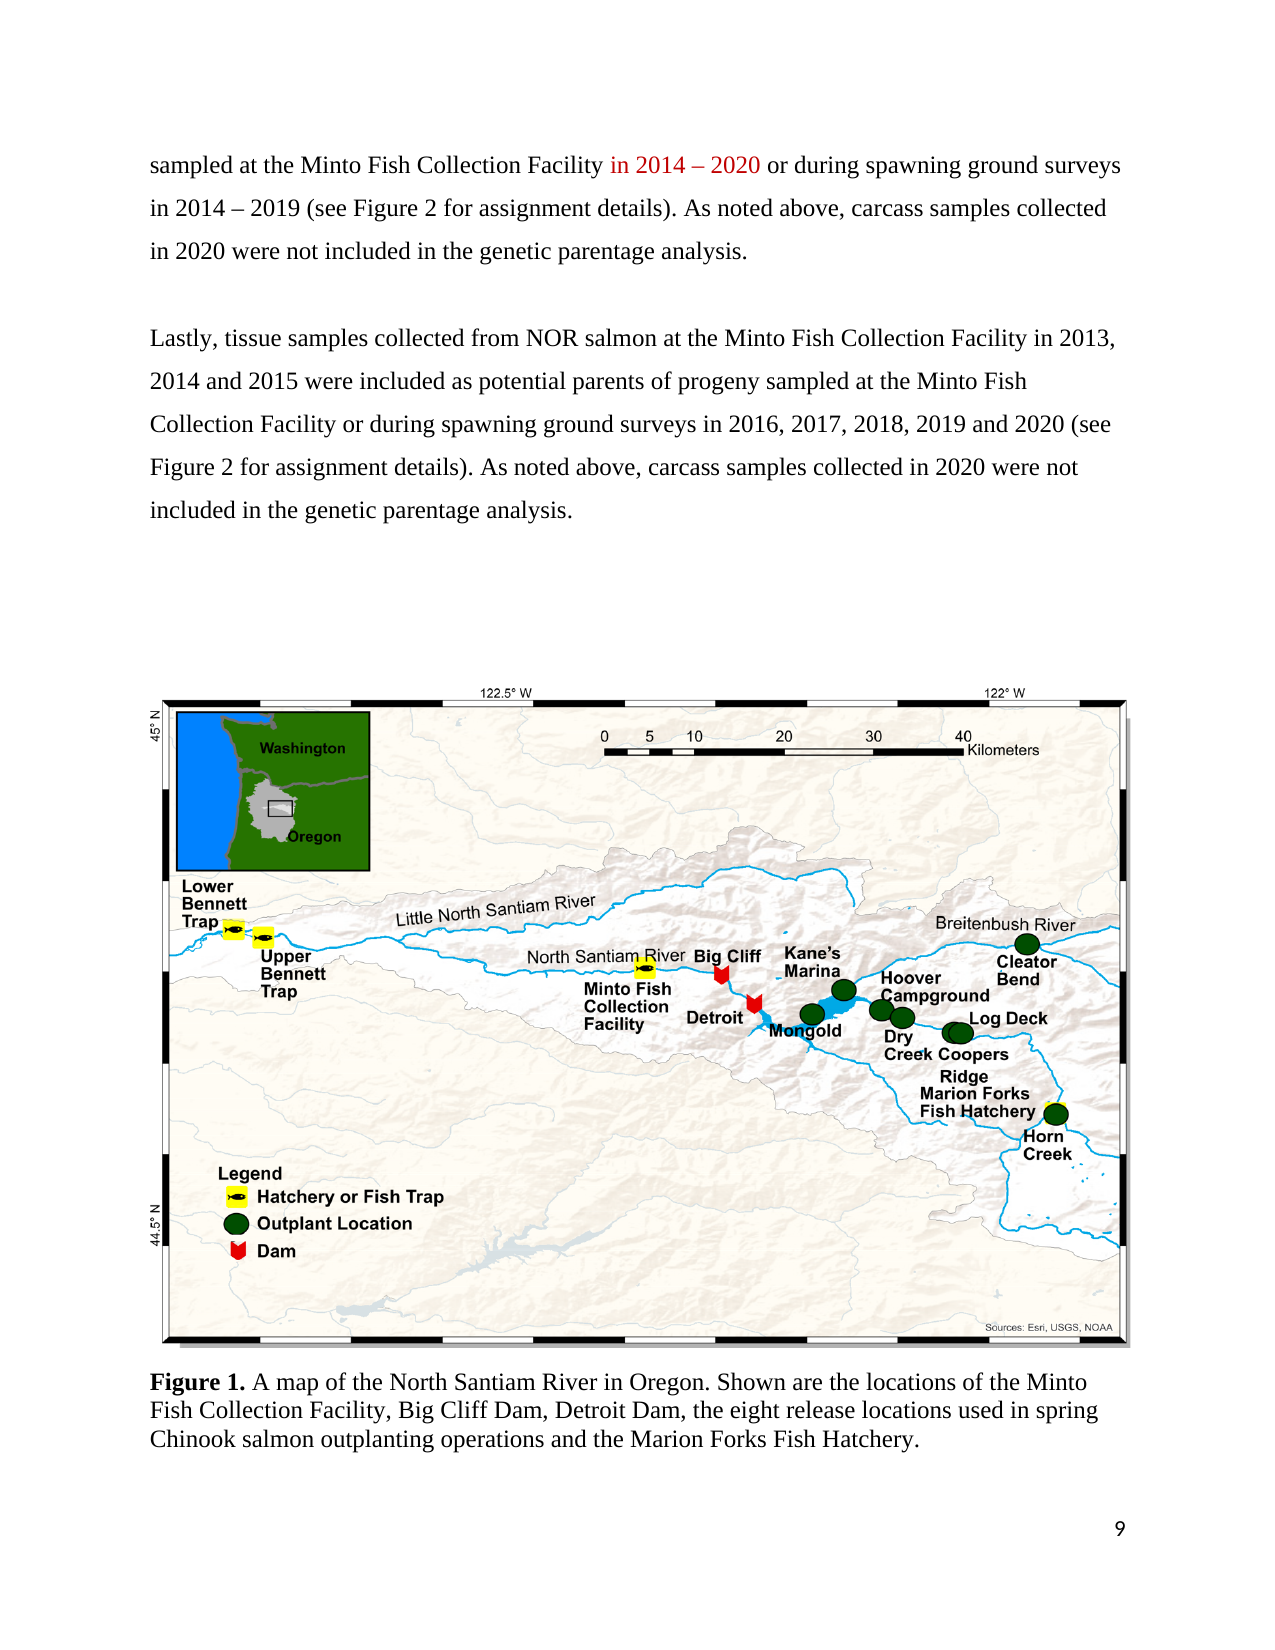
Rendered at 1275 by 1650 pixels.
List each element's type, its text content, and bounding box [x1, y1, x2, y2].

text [149, 150, 1125, 265]
text Figure 1. A map of the North Santiam River in Oregon. Shown are the locations of the Minto Fish Collection Facility, Big Cliff Dam, Detroit Dam, the eight release locations used in spring Chinook salmon outplanting operations and the Marion Forks Fish Hatchery. [149, 1367, 1125, 1453]
picture [150, 688, 1131, 1348]
text Lastly, tissue samples collected from NOR salmon at the Minto Fish Collection Facility in 2013, 2014 and 2015 were included as potential parents of progeny sampled at the Minto Fish Collection Facility or during spawning ground surveys in 2016, 2017, 2018, 2019 and 2020 (see Figure 2 for assignment details). As noted above, carcass samples collected in 2020 were not included in the genetic parentage analysis. [149, 323, 1125, 524]
